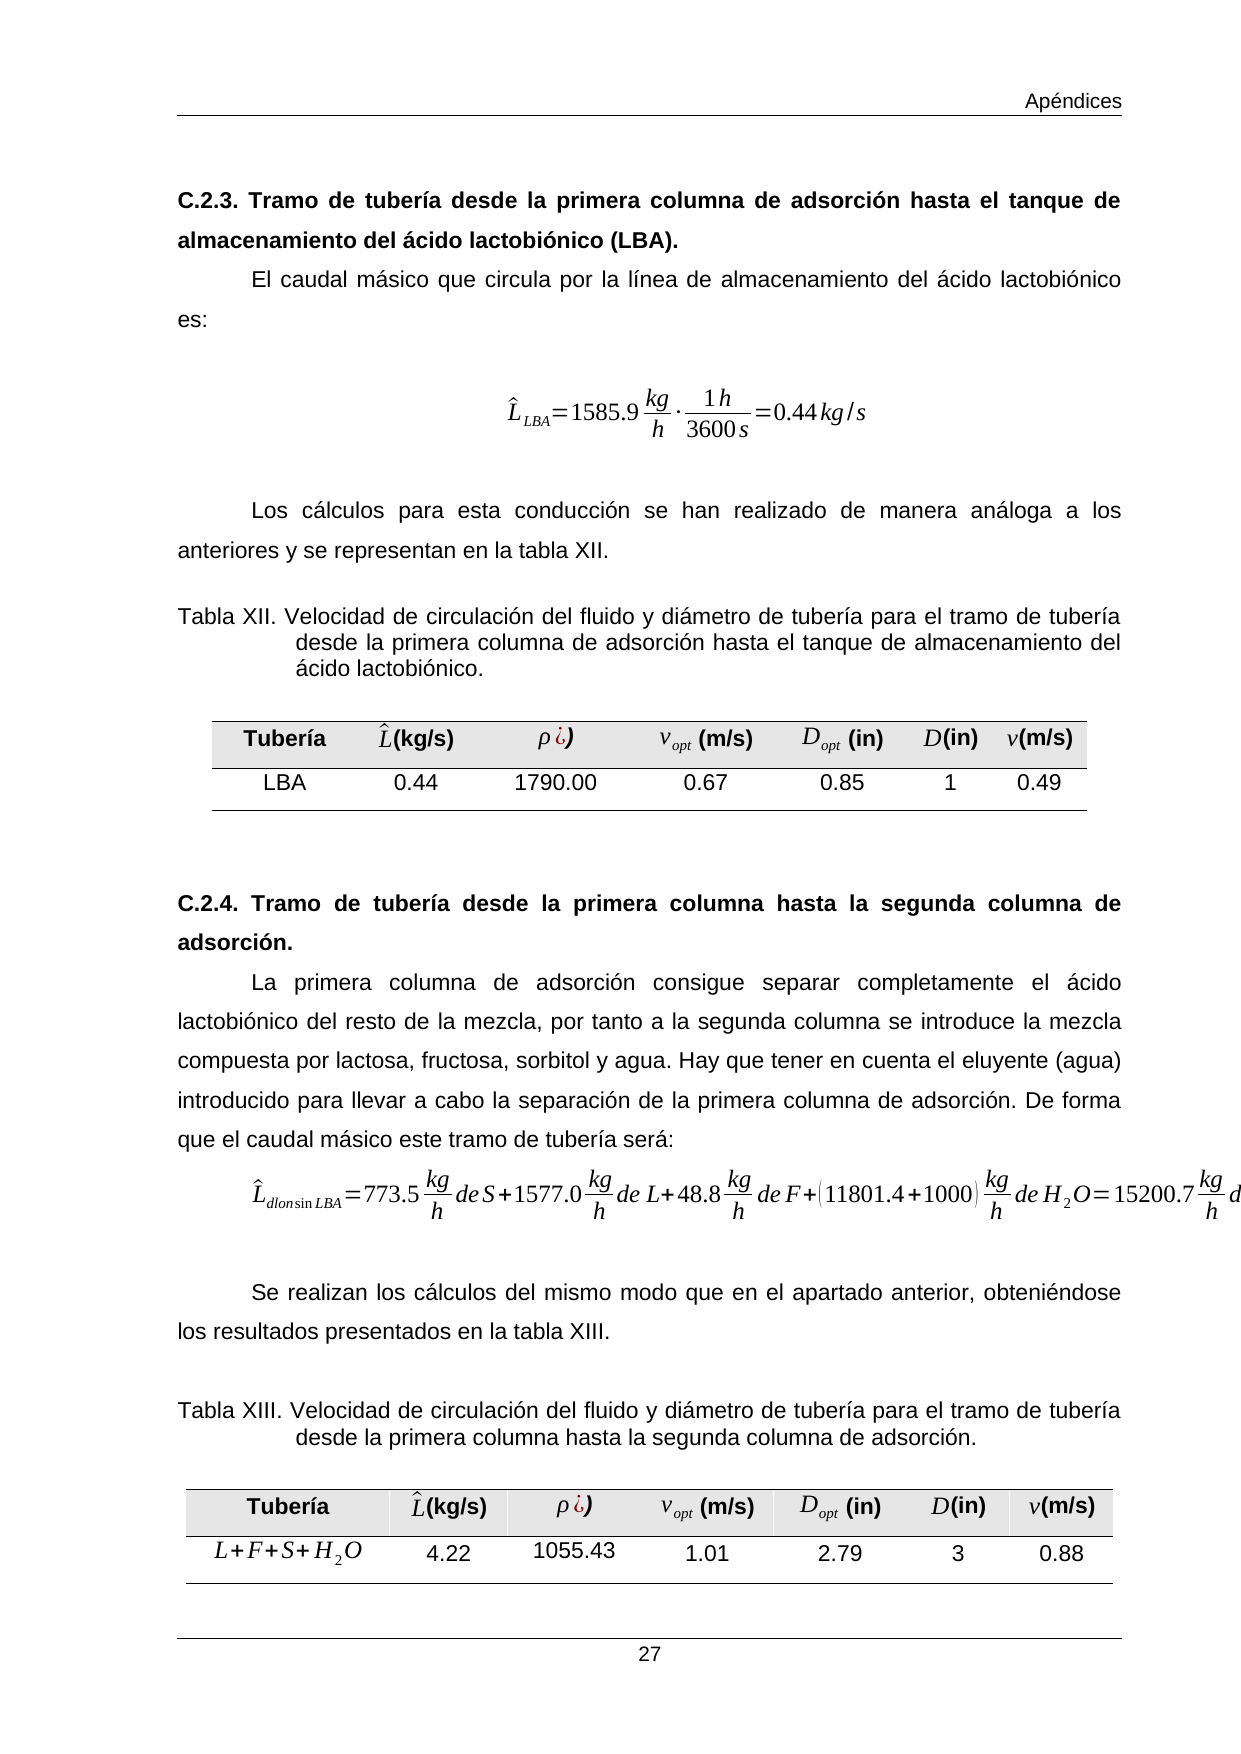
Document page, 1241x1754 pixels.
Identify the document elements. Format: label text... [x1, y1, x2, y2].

table_cell 0.49 [991, 769, 1087, 809]
table_cell 0.67 [637, 769, 774, 809]
table_header (in) [774, 722, 910, 768]
text Los cálculos para esta conducción se han realizado de manera análoga a los anteriores y se representan en la tabla XII. [177, 497, 1122, 563]
table_cell 0.85 [774, 769, 910, 809]
text Se realizan los cálculos del mismo modo que en el apartado anterior, obteniéndose los resultados presentados en la tabla XIII. [177, 1279, 1122, 1344]
table_header Tubería [212, 722, 357, 768]
text El caudal másico que circula por la línea de almacenamiento del ácido lactobiónico es: [177, 266, 1122, 332]
table_header (m/s) [641, 1490, 773, 1536]
text La primera columna de adsorción consigue separar completamente el ácido lactobiónico del resto de la mezcla, por tanto a la segunda columna se introduce la mezcla compuesta por lactosa, fructosa, sorbitol y agua. Hay que tener en cuenta el eluyente (agua) introducido para llevar a cabo la separación de la primera columna de adsorción. De forma que el caudal másico este tramo de tubería será: [177, 968, 1122, 1153]
table_cell 1790.00 [474, 769, 637, 809]
text C.2.4. Tramo de tubería desde la primera columna hasta la segunda columna de adsorción. [177, 889, 1122, 955]
table_header (kg/s) [390, 1490, 507, 1536]
table_header (m/s) [637, 722, 774, 768]
table_header ) [508, 1490, 641, 1536]
table_header Tubería [186, 1490, 389, 1536]
table_cell [186, 1537, 389, 1583]
table_header (in) [906, 1490, 1009, 1536]
table_cell 1 [910, 769, 991, 809]
table_cell LBA [212, 769, 357, 809]
text Tabla XII. Velocidad de circulación del fluido y diámetro de tubería para el tramo de tubería desde la primera columna de adsorción hasta el tanque de almacenamiento del ácido lactobiónico. [177, 603, 1122, 682]
table_header (m/s) [991, 722, 1087, 768]
table_cell 1055.43 [508, 1537, 641, 1583]
table_header ) [474, 722, 637, 768]
text Tabla XIII. Velocidad de circulación del fluido y diámetro de tubería para el tramo de tubería desde la primera columna hasta la segunda columna de adsorción. [177, 1397, 1122, 1450]
table_header (m/s) [1010, 1490, 1113, 1536]
table_cell 1.01 [641, 1537, 773, 1583]
table_header (in) [774, 1490, 906, 1536]
table_cell 2.79 [774, 1537, 906, 1583]
text C.2.3. Tramo de tubería desde la primera columna de adsorción hasta el tanque de almacenamiento del ácido lactobiónico (LBA). [177, 187, 1122, 253]
table_cell 0.88 [1010, 1537, 1113, 1583]
table_header (kg/s) [357, 722, 474, 768]
table_cell 0.44 [357, 769, 474, 809]
table_cell 3 [906, 1537, 1009, 1583]
table_cell 4.22 [390, 1537, 507, 1583]
table_header (in) [910, 722, 991, 768]
